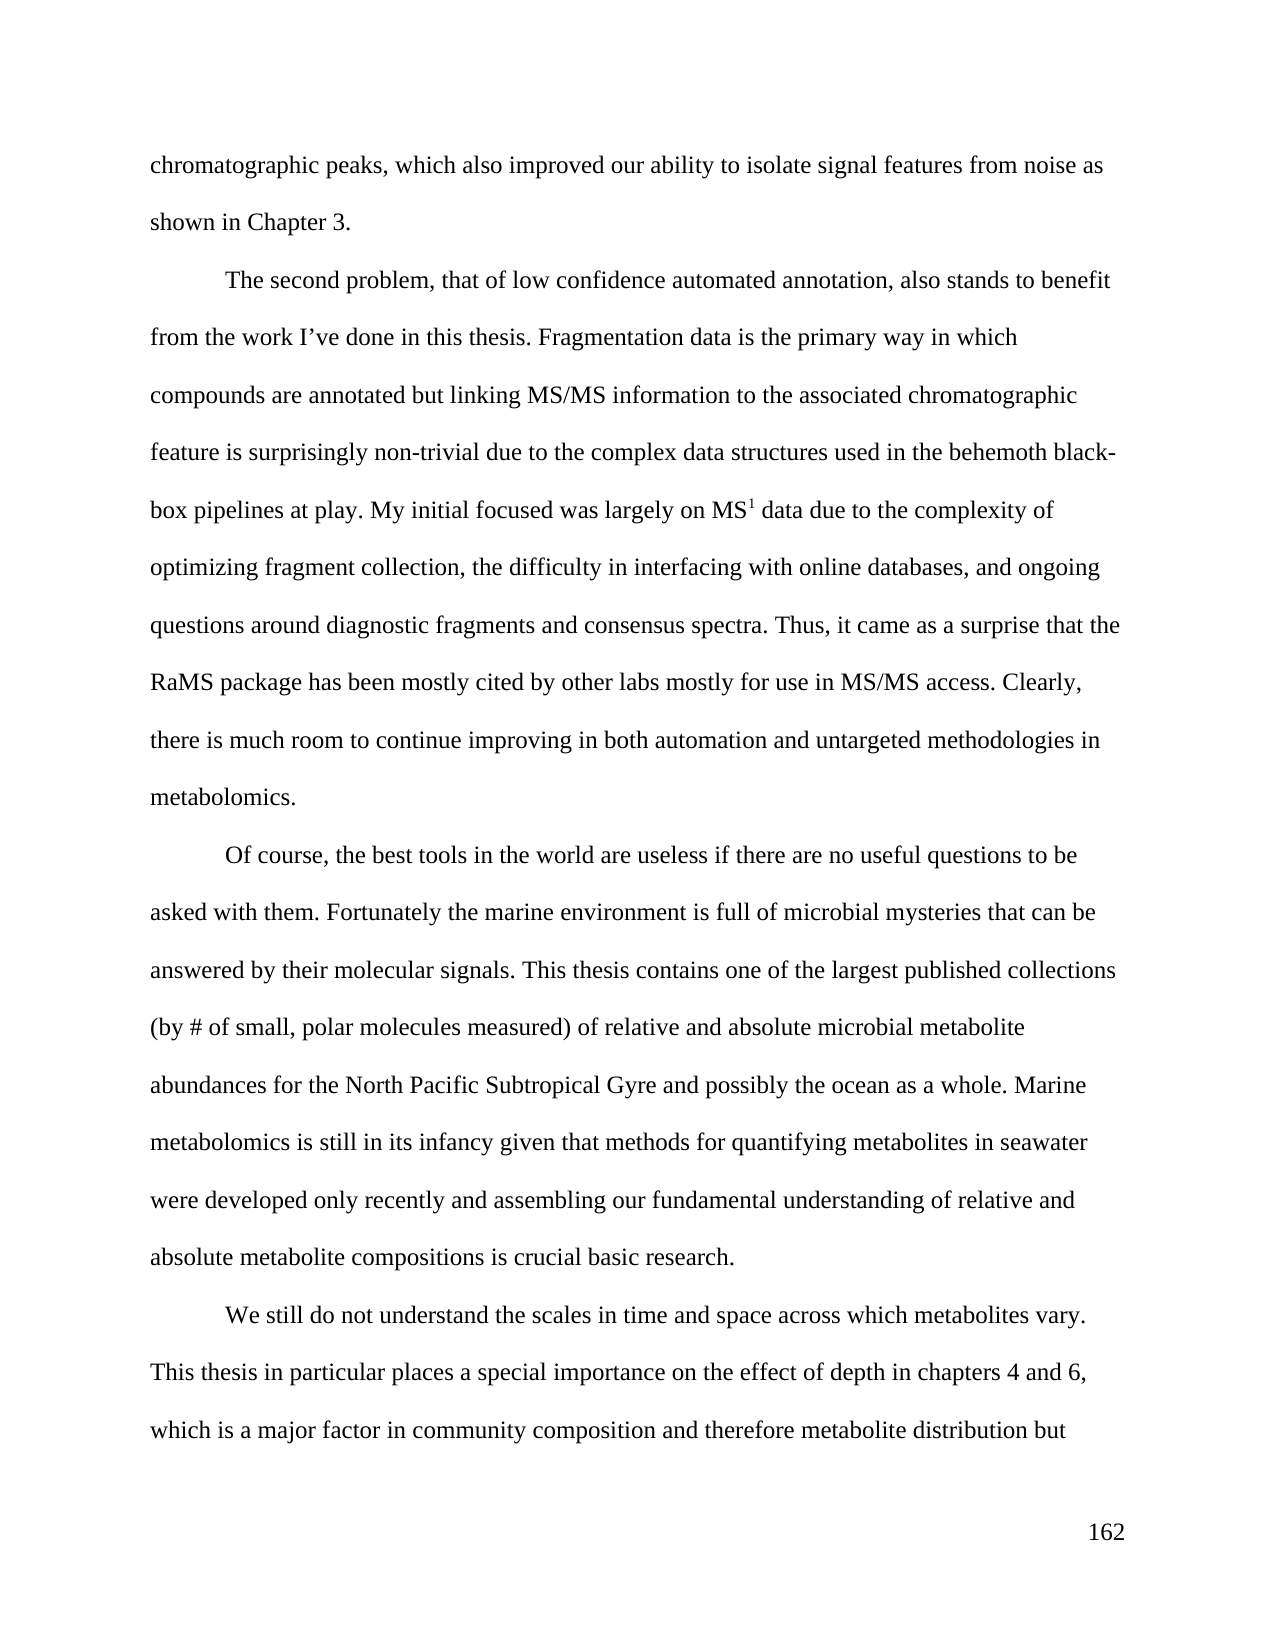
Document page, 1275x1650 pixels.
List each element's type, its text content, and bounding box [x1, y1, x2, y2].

text The second problem, that of low confidence automated annotation, also stands to benefit from the work I’ve done in this thesis. Fragmentation data is the primary way in which compounds are annotated but linking MS/MS information to the associated chromatographic feature is surprisingly non-trivial due to the complex data structures used in the behemoth black-box pipelines at play. My initial focused was largely on MS1 data due to the complexity of optimizing fragment collection, the difficulty in interfacing with online databases, and ongoing questions around diagnostic fragments and consensus spectra. Thus, it came as a surprise that the RaMS package has been mostly cited by other labs mostly for use in MS/MS access. Clearly, there is much room to continue improving in both automation and untargeted methodologies in metabolomics. [150, 265, 1125, 811]
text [150, 150, 1125, 236]
text Of course, the best tools in the world are useless if there are no useful questions to be asked with them. Fortunately the marine environment is full of microbial mysteries that can be answered by their molecular signals. This thesis contains one of the largest published collections (by # of small, polar molecules measured) of relative and absolute microbial metabolite abundances for the North Pacific Subtropical Gyre and possibly the ocean as a whole. Marine metabolomics is still in its infancy given that methods for quantifying metabolites in seawater were developed only recently and assembling our fundamental understanding of relative and absolute metabolite compositions is crucial basic research. [150, 840, 1125, 1271]
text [150, 1300, 1125, 1444]
